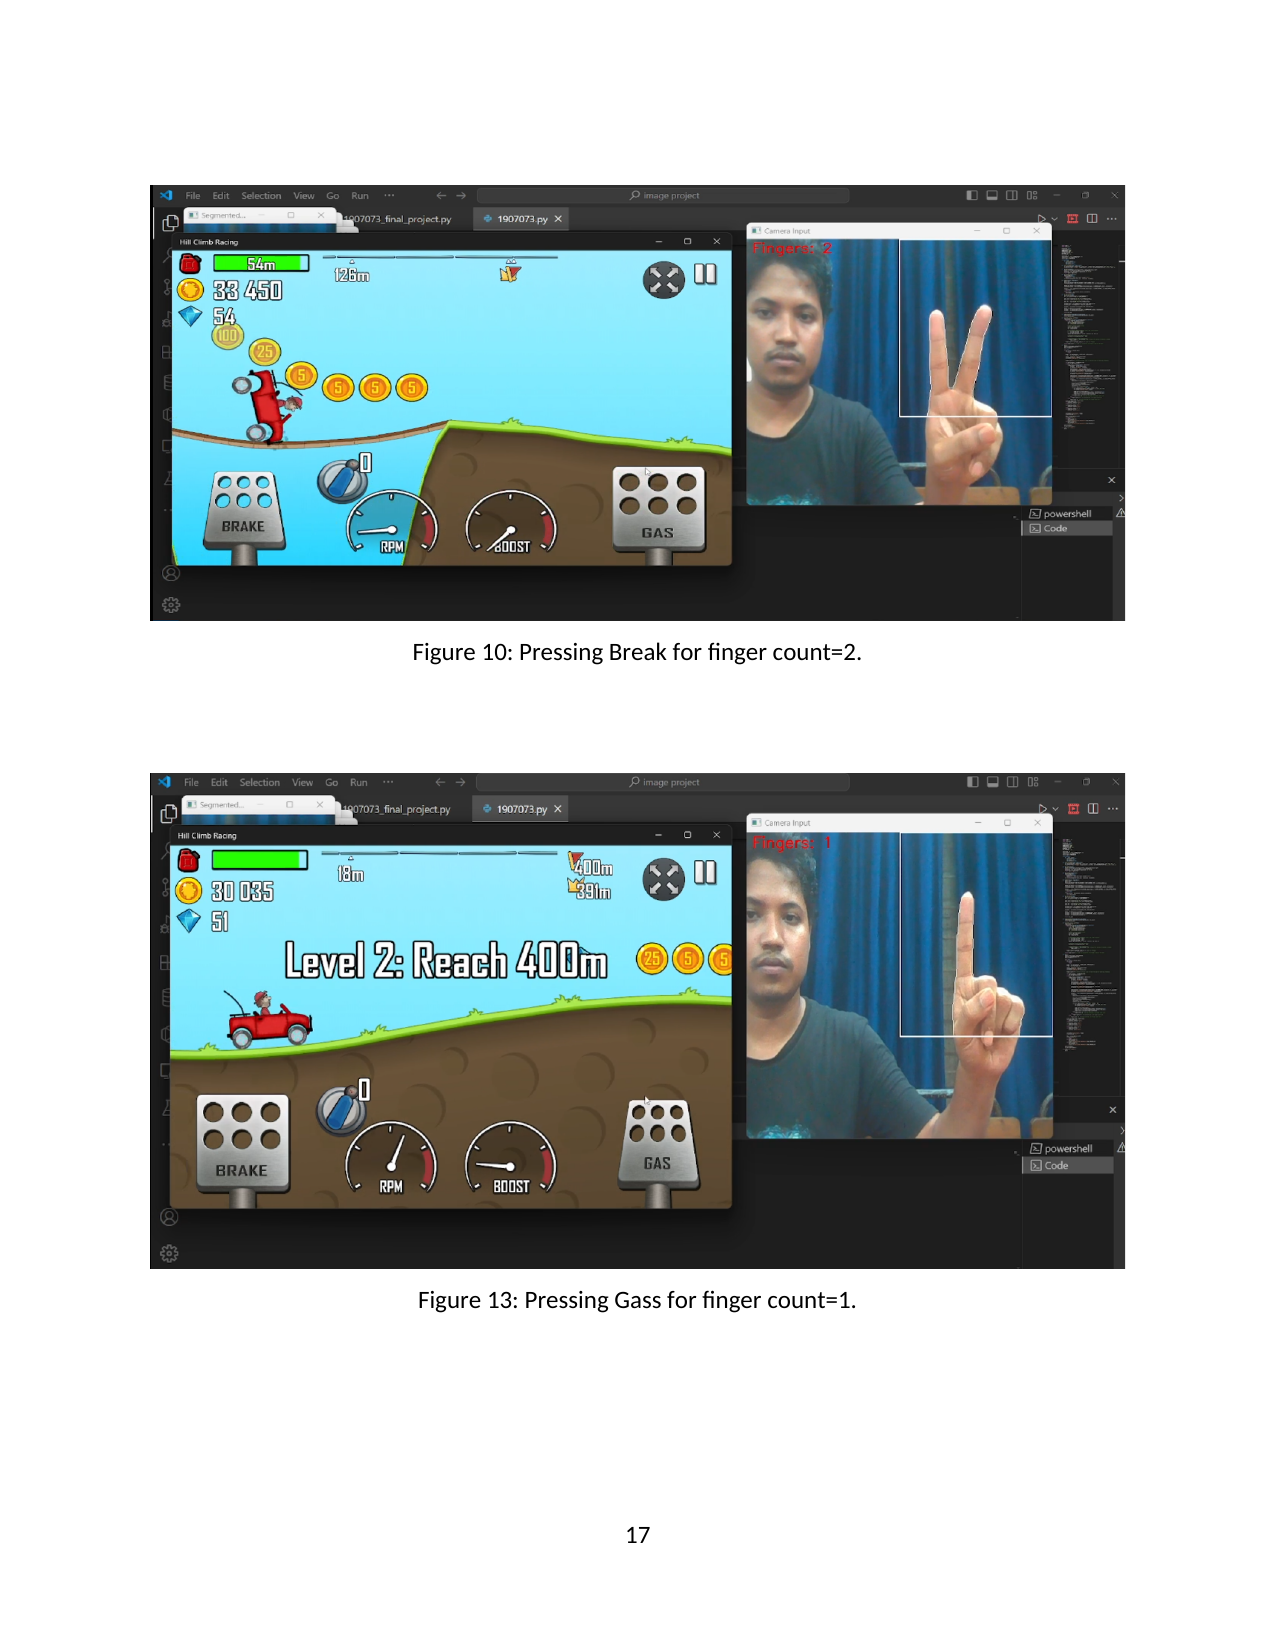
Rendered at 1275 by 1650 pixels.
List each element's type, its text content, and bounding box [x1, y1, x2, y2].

text Figure 13: Pressing Gass for finger count=1. [150, 1284, 1125, 1314]
picture [150, 185, 1125, 621]
text Figure 10: Pressing Break for finger count=2. [150, 636, 1125, 667]
picture [150, 773, 1125, 1269]
